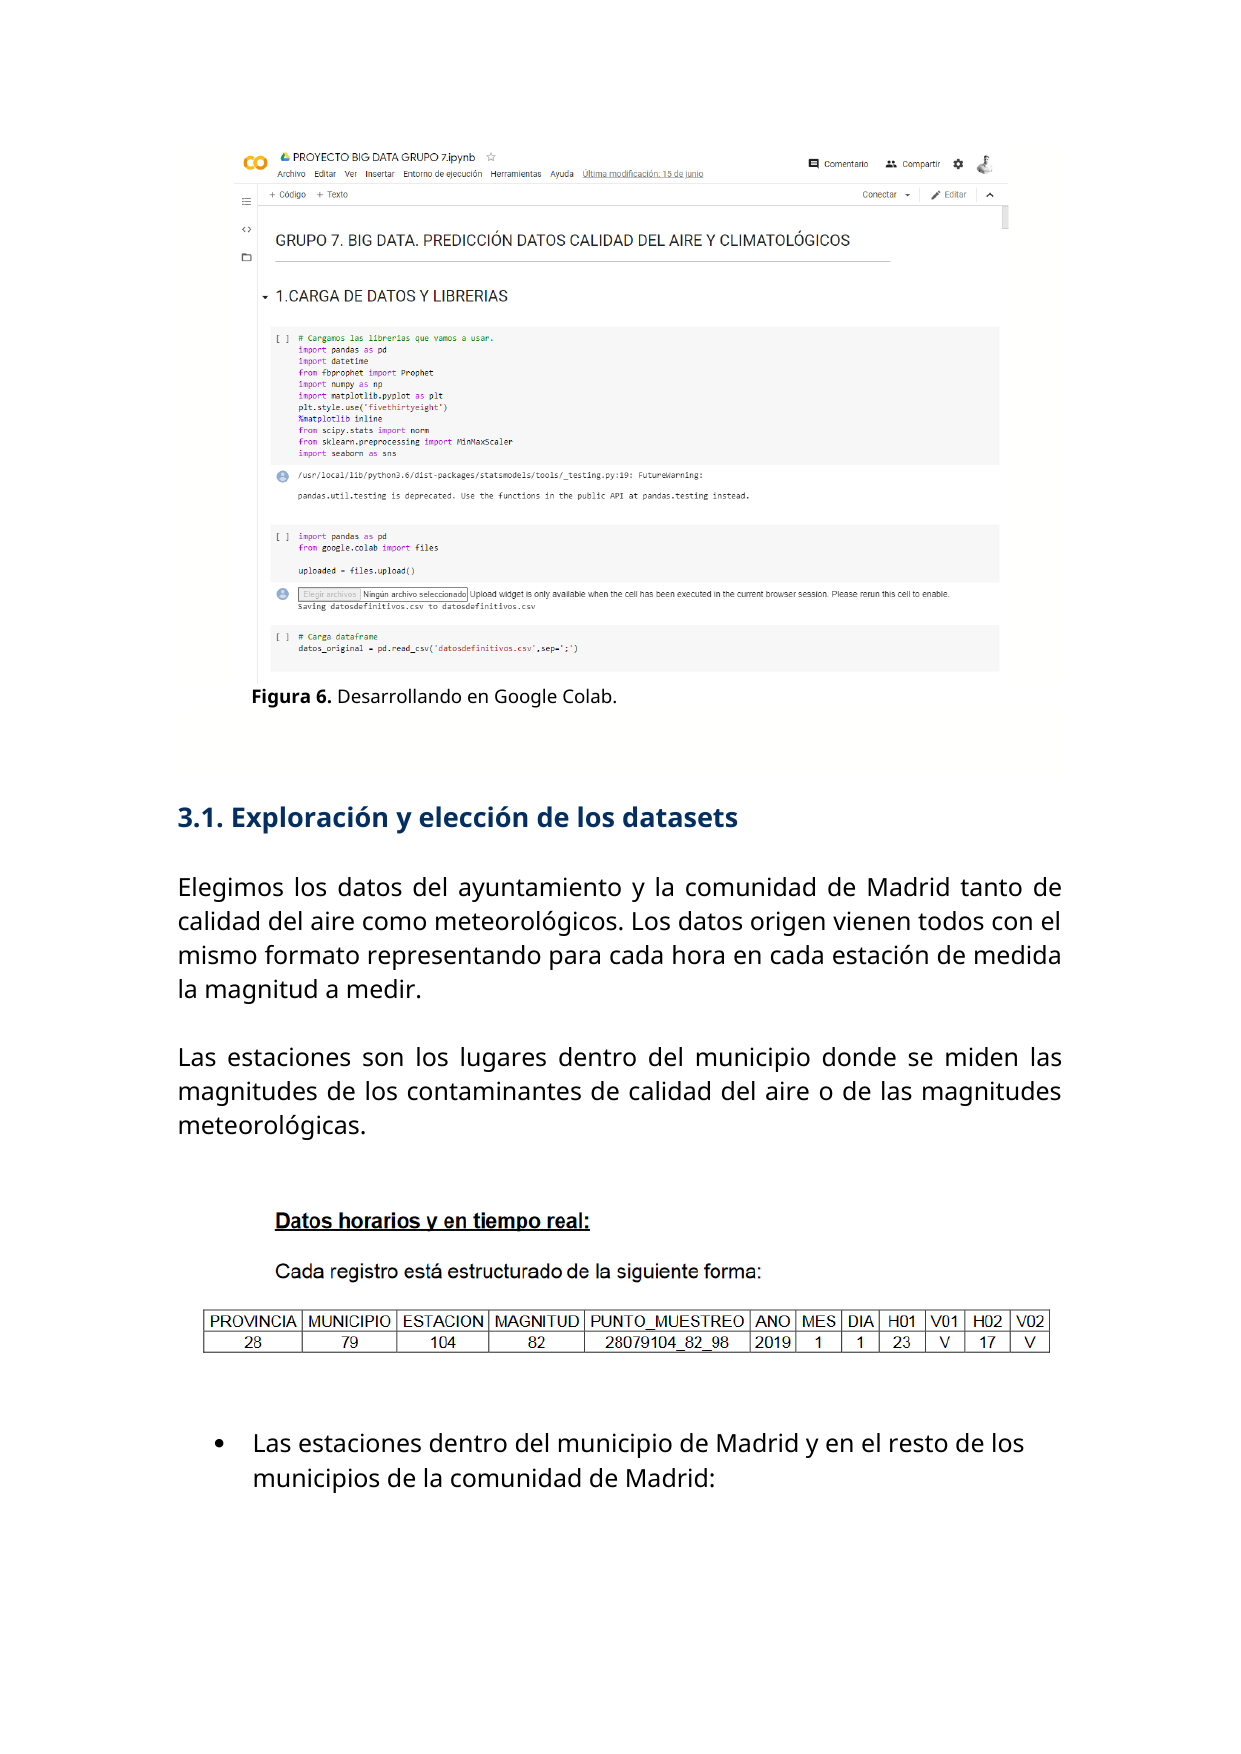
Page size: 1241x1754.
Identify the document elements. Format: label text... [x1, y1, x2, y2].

picture [234, 147, 1009, 684]
text Elegimos los datos del ayuntamiento y la comunidad de Madrid tanto de calidad del aire como meteorológicos. Los datos origen vienen todos con el mismo formato representando para cada hora en cada estación de medida la magnitud a medir. [177, 869, 1063, 1006]
text Las estaciones son los lugares dentro del municipio donde se miden las magnitudes de los contaminantes de calidad del aire o de las magnitudes meteorológicas. [177, 1039, 1063, 1142]
picture [177, 1210, 1063, 1358]
subtitle 3.1. Exploración y elección de los datasets [177, 798, 1063, 835]
list Las estaciones dentro del municipio de Madrid y en el resto de los municipios de la comunidad de Madrid: [215, 1426, 1063, 1494]
text Figura 6. Desarrollando en Google Colab. [177, 684, 1063, 709]
